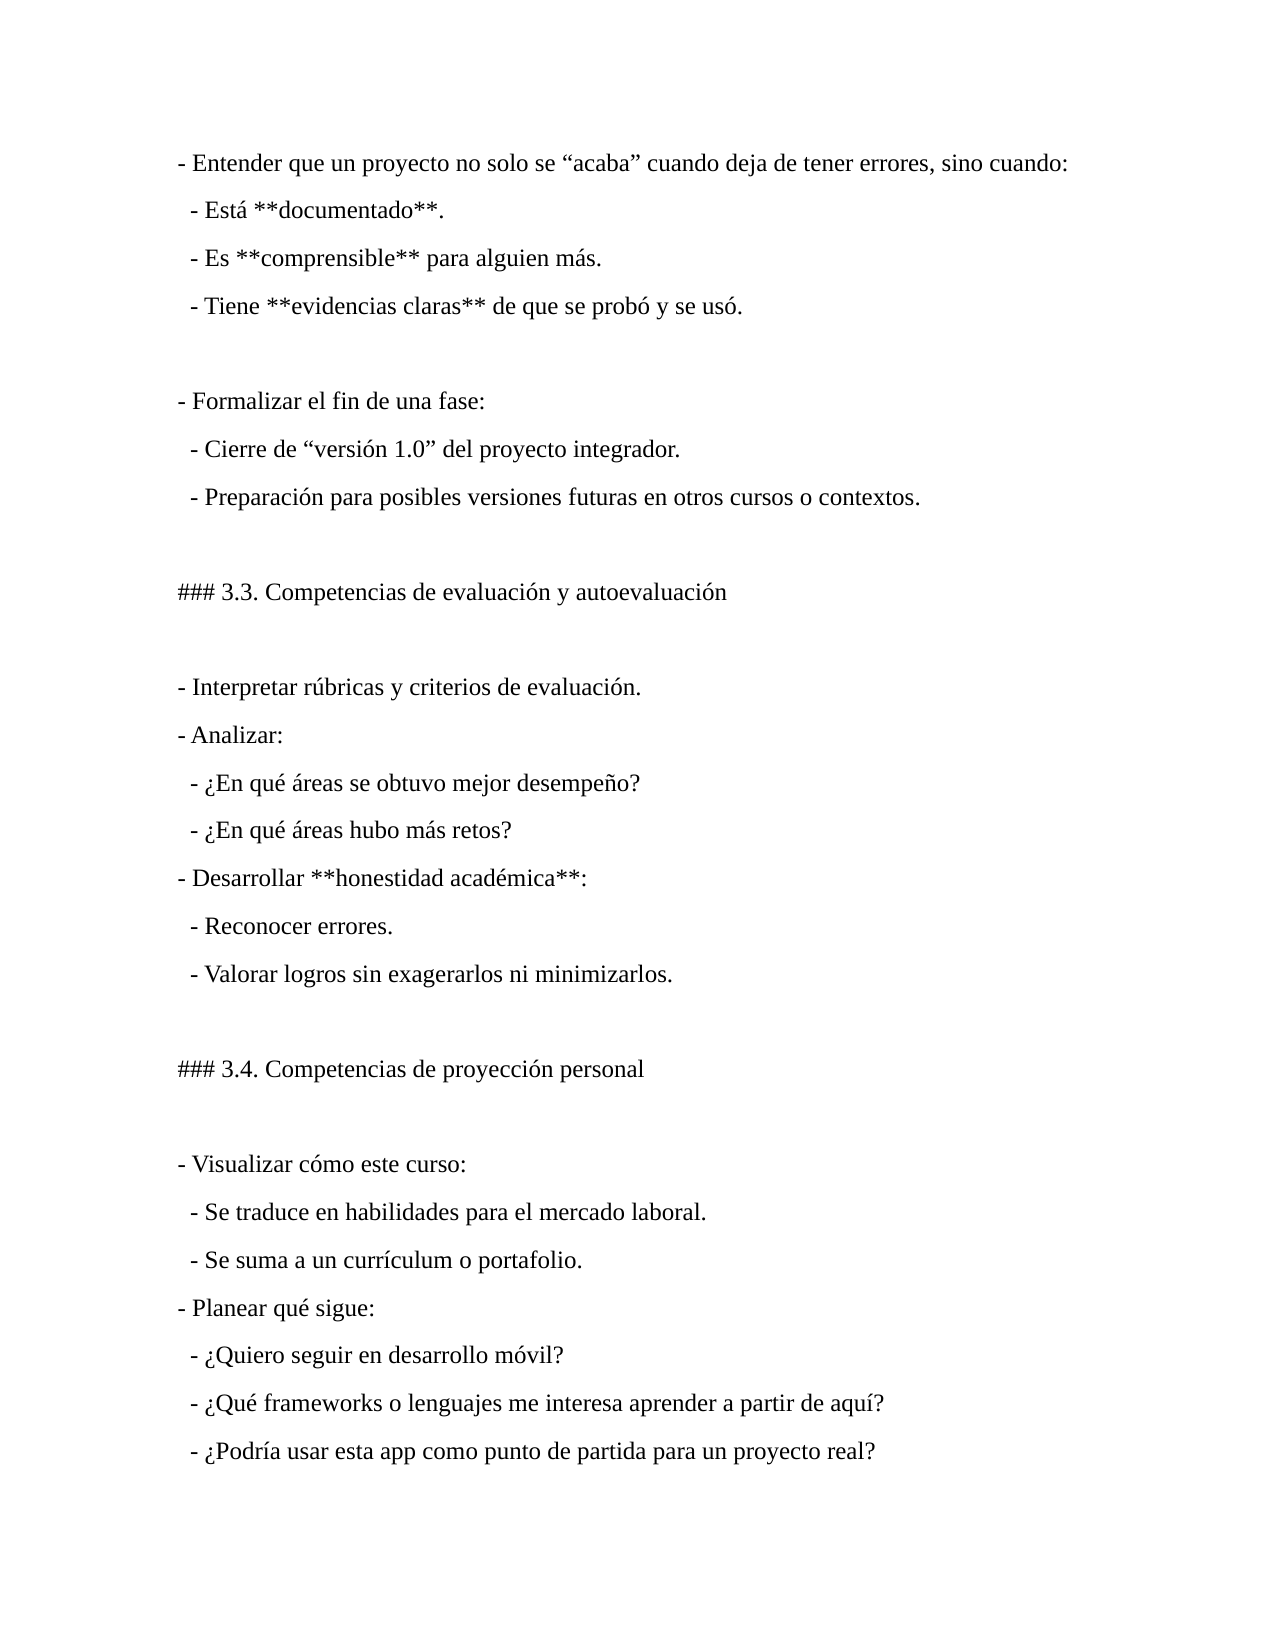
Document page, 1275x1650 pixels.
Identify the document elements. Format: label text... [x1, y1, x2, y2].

text - ¿Qué frameworks o lenguajes me interesa aprender a partir de aquí? [177, 1388, 1098, 1417]
text ### 3.3. Competencias de evaluación y autoevaluación [177, 577, 1098, 606]
text - Se suma a un currículum o portafolio. [177, 1245, 1098, 1274]
text - Preparación para posibles versiones futuras en otros cursos o contextos. [177, 482, 1098, 510]
text - ¿Quiero seguir en desarrollo móvil? [177, 1340, 1098, 1369]
text - Analizar: [177, 720, 1098, 749]
text - Planear qué sigue: [177, 1293, 1098, 1321]
text - Interpretar rúbricas y criterios de evaluación. [177, 672, 1098, 701]
text - Tiene **evidencias claras** de que se probó y se usó. [177, 291, 1098, 319]
text - Reconocer errores. [177, 911, 1098, 940]
text - ¿Podría usar esta app como punto de partida para un proyecto real? [177, 1436, 1098, 1464]
text - Entender que un proyecto no solo se “acaba” cuando deja de tener errores, sino cuando: [177, 148, 1098, 176]
text - Cierre de “versión 1.0” del proyecto integrador. [177, 434, 1098, 463]
text - Visualizar cómo este curso: [177, 1149, 1098, 1178]
text - ¿En qué áreas hubo más retos? [177, 816, 1098, 844]
text - Formalizar el fin de una fase: [177, 386, 1098, 415]
text ### 3.4. Competencias de proyección personal [177, 1054, 1098, 1083]
text - Se traduce en habilidades para el mercado laboral. [177, 1197, 1098, 1226]
text - Valorar logros sin exagerarlos ni minimizarlos. [177, 959, 1098, 987]
text - Es **comprensible** para alguien más. [177, 243, 1098, 272]
text - ¿En qué áreas se obtuvo mejor desempeño? [177, 768, 1098, 797]
text - Está **documentado**. [177, 195, 1098, 224]
text - Desarrollar **honestidad académica**: [177, 863, 1098, 892]
